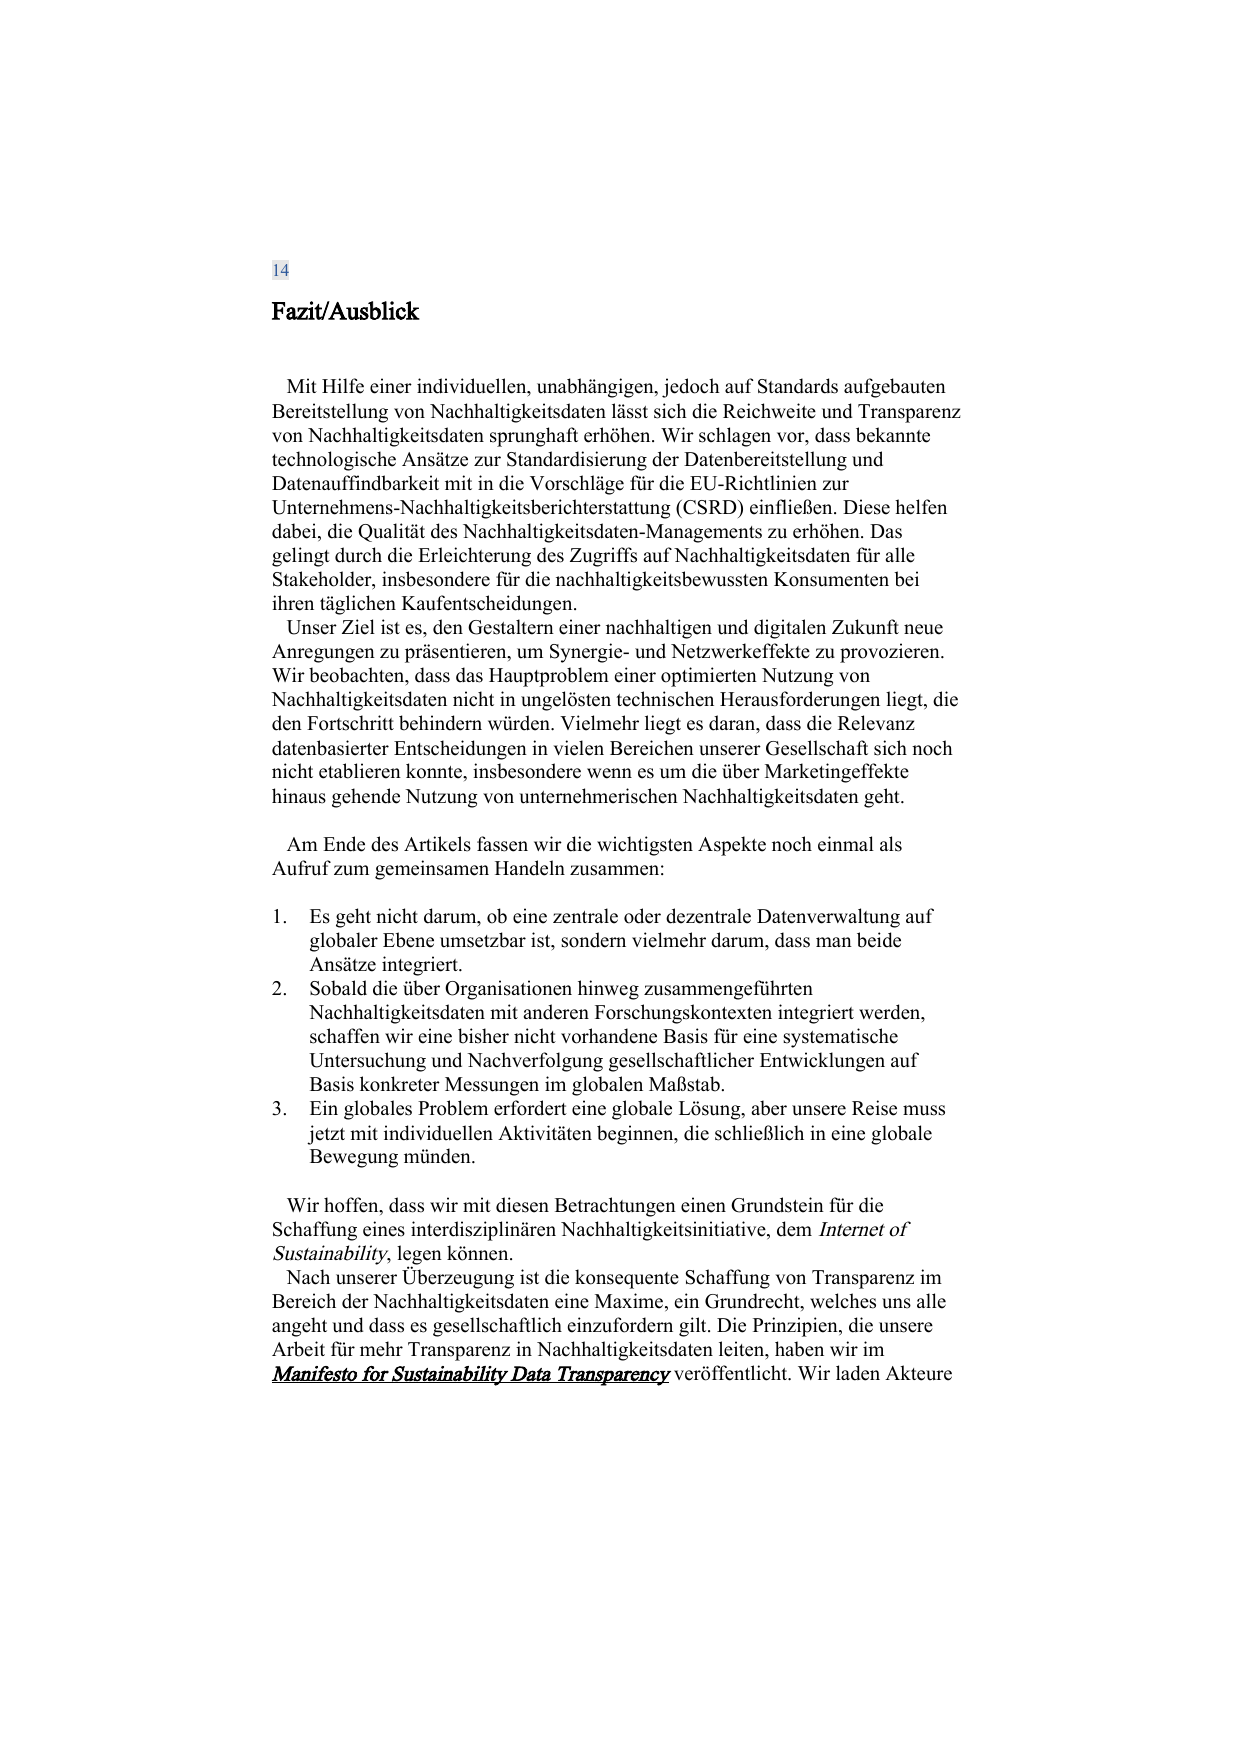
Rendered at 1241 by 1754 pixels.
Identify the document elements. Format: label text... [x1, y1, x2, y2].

text Wir hoffen, dass wir mit diesen Betrachtungen einen Grundstein für die Schaffung eines interdisziplinären Nachhaltigkeitsinitiative, dem Internet of Sustainability, legen können. [272, 1193, 963, 1265]
text Unser Ziel ist es, den Gestaltern einer nachhaltigen und digitalen Zukunft neue Anregungen zu präsentieren, um Synergie- und Netzwerkeffekte zu provozieren. Wir beobachten, dass das Hauptproblem einer optimierten Nutzung von Nachhaltigkeitsdaten nicht in ungelösten technischen Herausforderungen liegt, die den Fortschritt behindern würden. Vielmehr liegt es daran, dass die Relevanz datenbasierter Entscheidungen in vielen Bereichen unserer Gesellschaft sich noch nicht etablieren konnte, insbesondere wenn es um die über Marketingeffekte hinaus gehende Nutzung von unternehmerischen Nachhaltigkeitsdaten geht. [272, 615, 963, 808]
list Sobald die über Organisationen hinweg zusammengeführten Nachhaltigkeitsdaten mit anderen Forschungskontexten integriert werden, schaffen wir eine bisher nicht vorhandene Basis für eine systematische Untersuchung und Nachverfolgung gesellschaftlicher Entwicklungen auf Basis konkreter Messungen im globalen Maßstab. [272, 976, 963, 1096]
subtitle Fazit/Ausblick [272, 295, 963, 324]
text Am Ende des Artikels fassen wir die wichtigsten Aspekte noch einmal als Aufruf zum gemeinsamen Handeln zusammen: [272, 832, 963, 904]
text Mit Hilfe einer individuellen, unabhängigen, jedoch auf Standards aufgebauten Bereitstellung von Nachhaltigkeitsdaten lässt sich die Reichweite und Transparenz von Nachhaltigkeitsdaten sprunghaft erhöhen. Wir schlagen vor, dass bekannte technologische Ansätze zur Standardisierung der Datenbereitstellung und Datenauffindbarkeit mit in die Vorschläge für die EU-Richtlinien zur Unternehmens-Nachhaltigkeitsberichterstattung (CSRD) einfließen. Diese helfen dabei, die Qualität des Nachhaltigkeitsdaten-Managements zu erhöhen. Das gelingt durch die Erleichterung des Zugriffs auf Nachhaltigkeitsdaten für alle Stakeholder, insbesondere für die nachhaltigkeitsbewussten Konsumenten bei ihren täglichen Kaufentscheidungen. [272, 374, 963, 615]
list Ein globales Problem erfordert eine globale Lösung, aber unsere Reise muss jetzt mit individuellen Aktivitäten beginnen, die schließlich in eine globale Bewegung münden. [272, 1096, 963, 1193]
list Es geht nicht darum, ob eine zentrale oder dezentrale Datenverwaltung auf globaler Ebene umsetzbar ist, sondern vielmehr darum, dass man beide Ansätze integriert. [272, 904, 963, 976]
